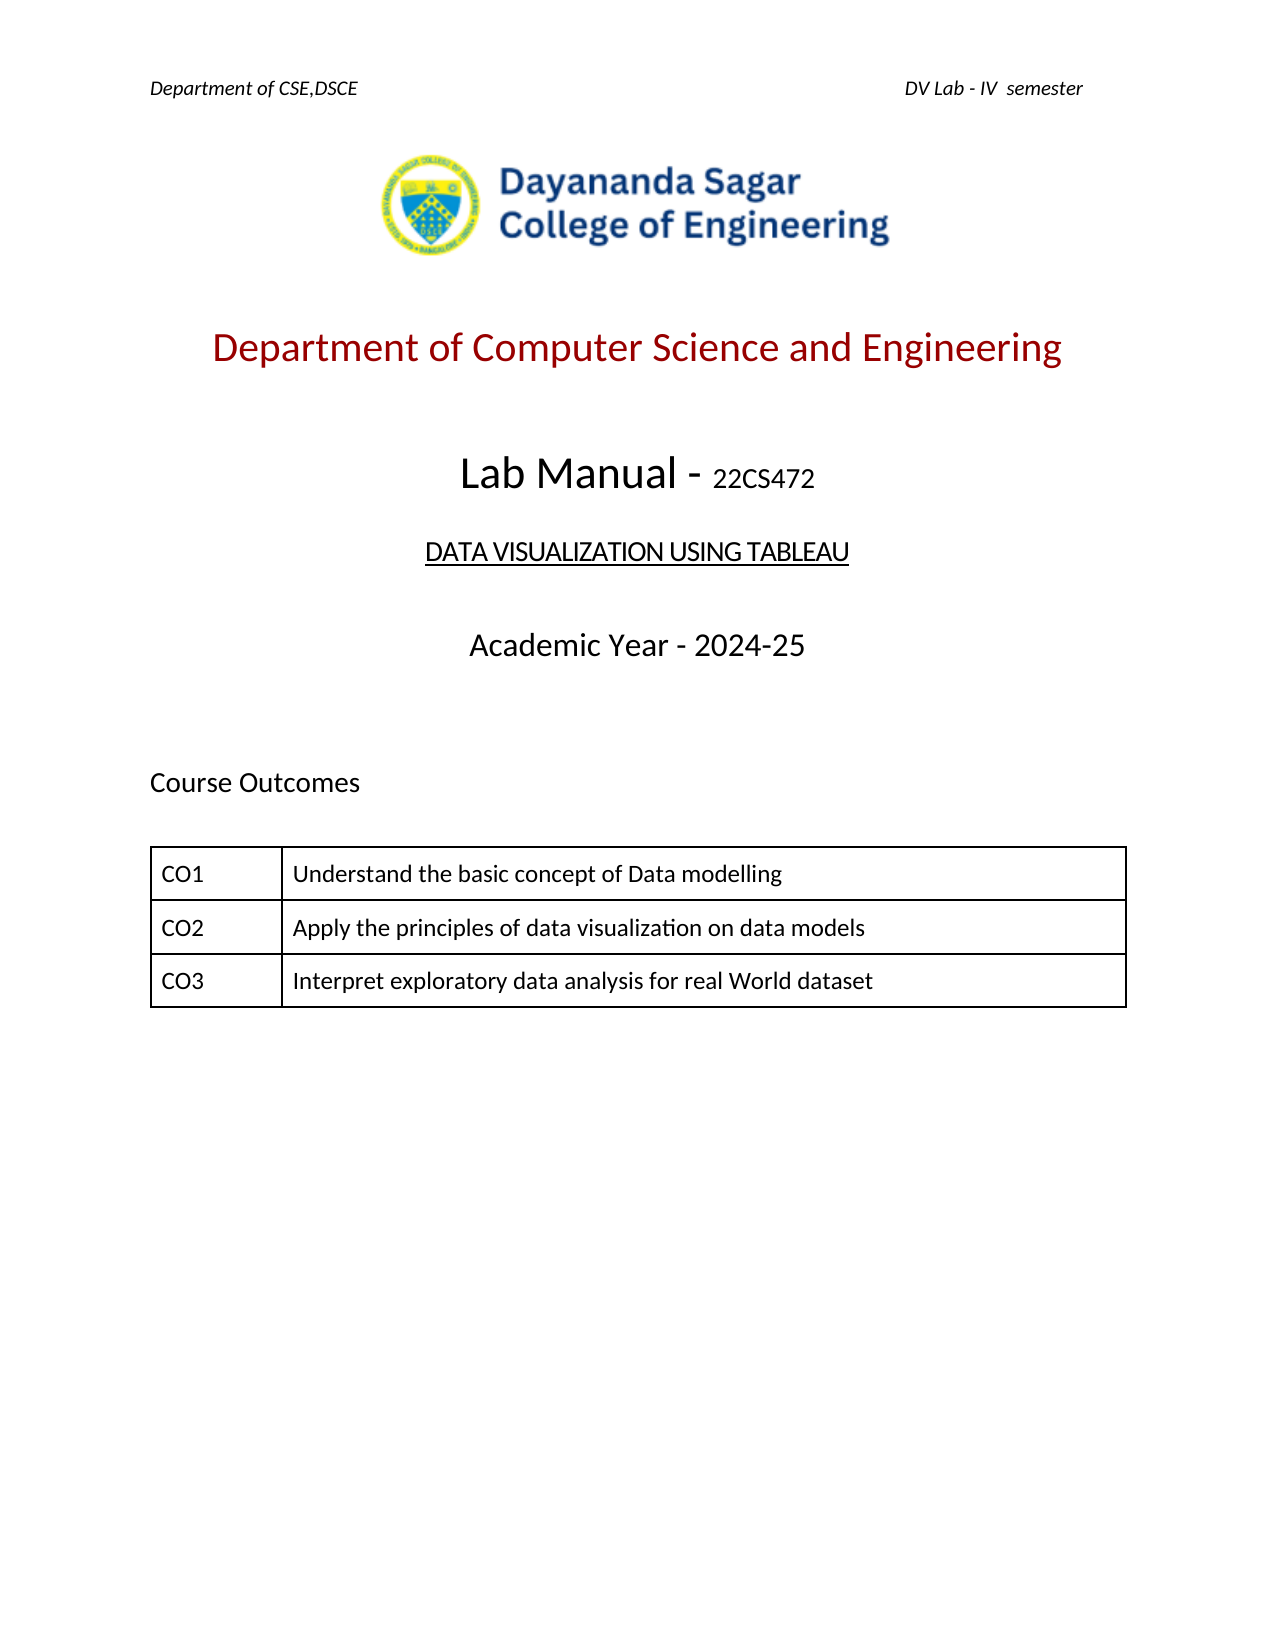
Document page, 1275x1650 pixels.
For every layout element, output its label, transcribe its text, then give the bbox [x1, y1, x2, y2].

text Course Outcomes [150, 764, 1125, 799]
table_header CO1 [152, 848, 281, 899]
table_cell Apply the principles of data visualization on data models [283, 901, 1125, 953]
table_header Understand the basic concept of Data modelling [283, 848, 1125, 899]
text Academic Year - 2024-25 [150, 623, 1125, 664]
table_cell CO2 [152, 901, 281, 953]
table_cell CO3 [152, 955, 281, 1006]
picture [379, 150, 896, 262]
text Lab Manual - 22CS472 [150, 443, 1125, 530]
text Department of Computer Science and Engineering [150, 321, 1125, 372]
table_cell Interpret exploratory data analysis for real World dataset [283, 955, 1125, 1006]
text DATA VISUALIZATION USING TABLEAU [150, 533, 1125, 569]
